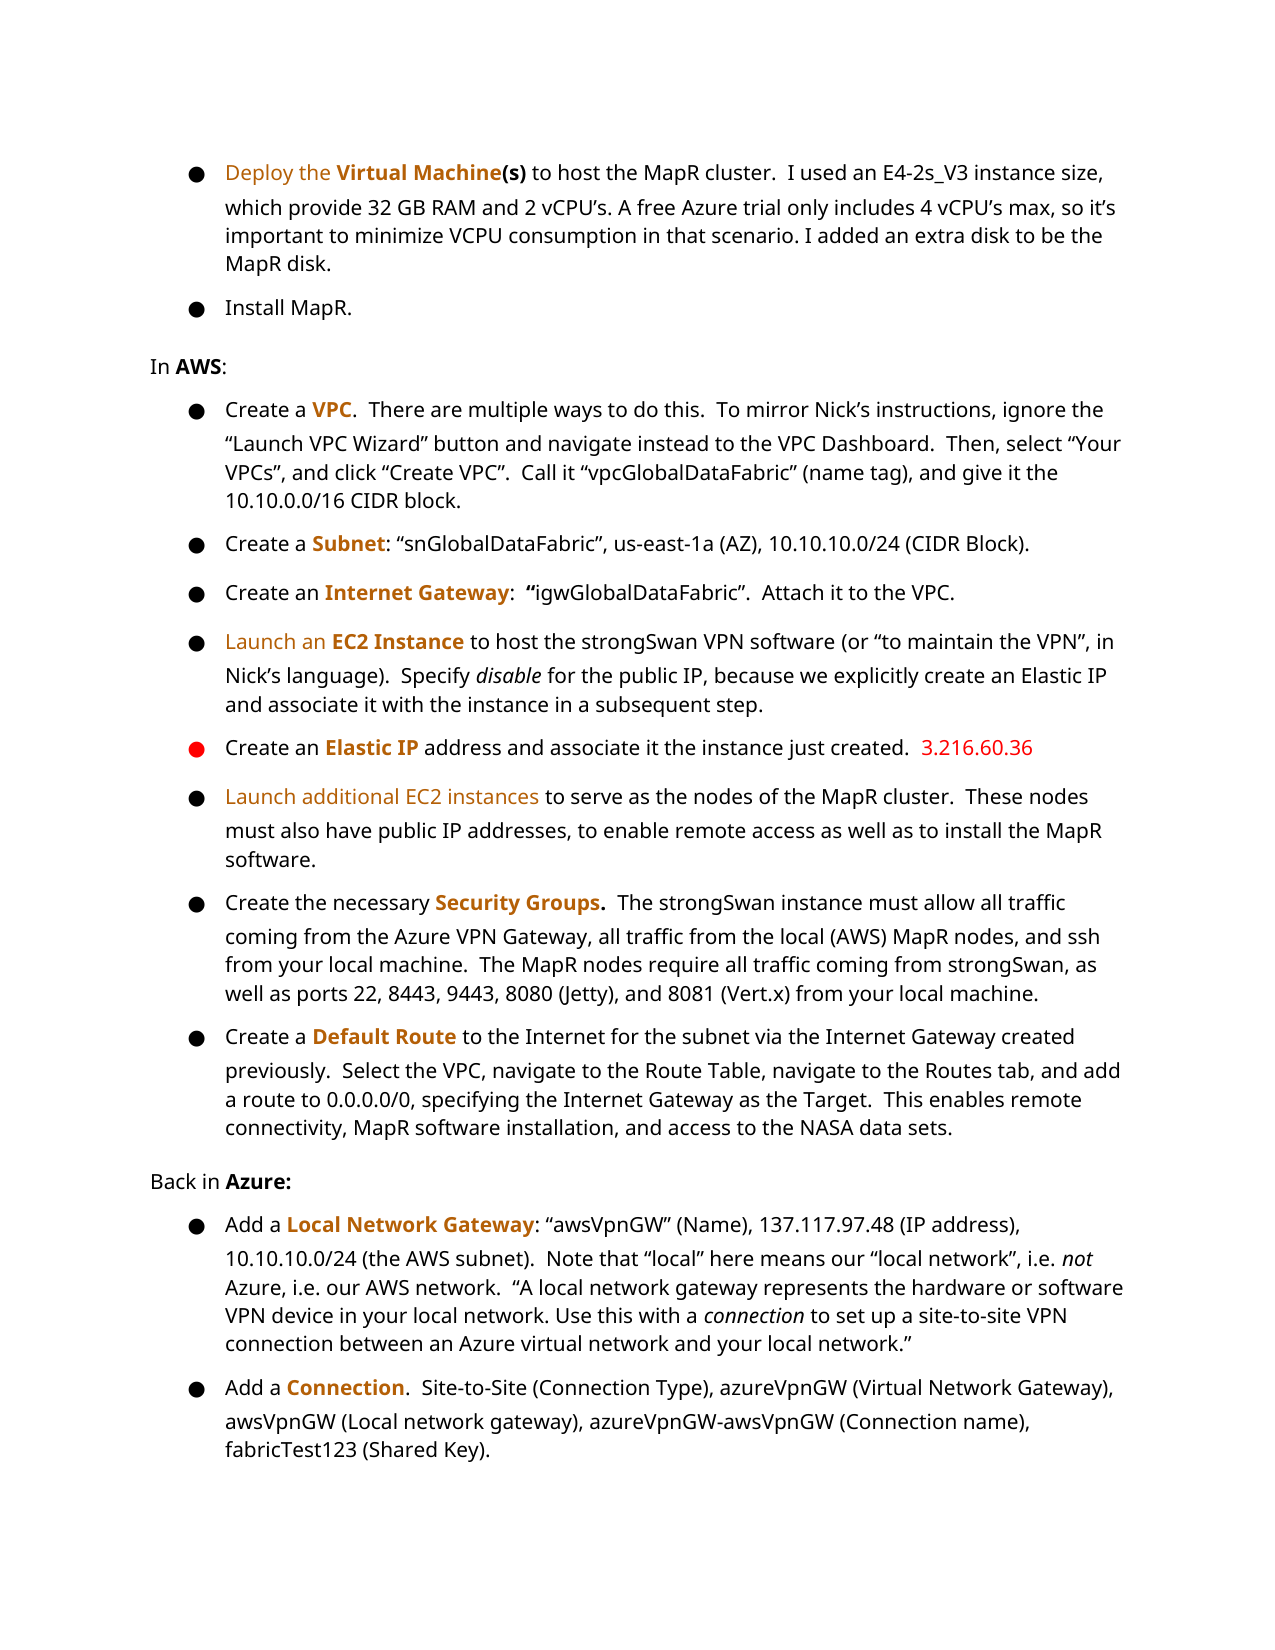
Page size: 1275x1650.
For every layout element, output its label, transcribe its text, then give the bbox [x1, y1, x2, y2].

list Install MapR. [187, 284, 1125, 327]
list Create the necessary Security Groups. The strongSwan instance must allow all traffic coming from the Azure VPN Gateway, all traffic from the local (AWS) MapR nodes, and ssh from your local machine. The MapR nodes require all traffic coming from strongSwan, as well as ports 22, 8443, 9443, 8080 (Jetty), and 8081 (Vert.x) from your local machine. [187, 879, 1125, 1007]
list Add a Local Network Gateway: “awsVpnGW” (Name), 137.117.97.48 (IP address), 10.10.10.0/24 (the AWS subnet). Note that “local” here means our “local network”, i.e. not Azure, i.e. our AWS network. “A local network gateway represents the hardware or software VPN device in your local network. Use this with a connection to set up a site-to-site VPN connection between an Azure virtual network and your local network.” [187, 1201, 1125, 1358]
list Create an Internet Gateway: “igwGlobalDataFabric”. Attach it to the VPC. [187, 570, 1125, 613]
list Deploy the Virtual Machine(s) to host the MapR cluster. I used an E4-2s_V3 instance size, which provide 32 GB RAM and 2 vCPU’s. A free Azure trial only includes 4 vCPU’s max, so it’s important to minimize VCPU consumption in that scenario. I added an extra disk to be the MapR disk. [187, 150, 1125, 278]
list Create a Subnet: “snGlobalDataFabric”, us-east-1a (AZ), 10.10.10.0/24 (CIDR Block). [187, 521, 1125, 564]
list Create an Elastic IP address and associate it the instance just created. 3.216.60.36 [187, 725, 1125, 767]
list Create a VPC. There are multiple ways to do this. To mirror Nick’s instructions, ignore the “Launch VPC Wizard” button and navigate instead to the VPC Dashboard. Then, select “Your VPCs”, and click “Create VPC”. Call it “vpcGlobalDataFabric” (name tag), and give it the 10.10.0.0/16 CIDR block. [187, 387, 1125, 515]
text Back in Azure: [150, 1167, 1125, 1195]
list Launch additional EC2 instances to serve as the nodes of the MapR cluster. These nodes must also have public IP addresses, to enable remote access as well as to install the MapR software. [187, 774, 1125, 873]
list Add a Connection. Site-to-Site (Connection Type), azureVpnGW (Virtual Network Gateway), awsVpnGW (Local network gateway), azureVpnGW-awsVpnGW (Connection name), fabricTest123 (Shared Key). [187, 1364, 1125, 1464]
text In AWS: [150, 352, 1125, 380]
list Create a Default Route to the Internet for the subnet via the Internet Gateway created previously. Select the VPC, navigate to the Route Table, navigate to the Routes tab, and add a route to 0.0.0.0/0, specifying the Internet Gateway as the Target. This enables remote connectivity, MapR software installation, and access to the NASA data sets. [187, 1014, 1125, 1142]
list Launch an EC2 Instance to host the strongSwan VPN software (or “to maintain the VPN”, in Nick’s language). Specify disable for the public IP, because we explicitly create an Elastic IP and associate it with the instance in a subsequent step. [187, 619, 1125, 718]
